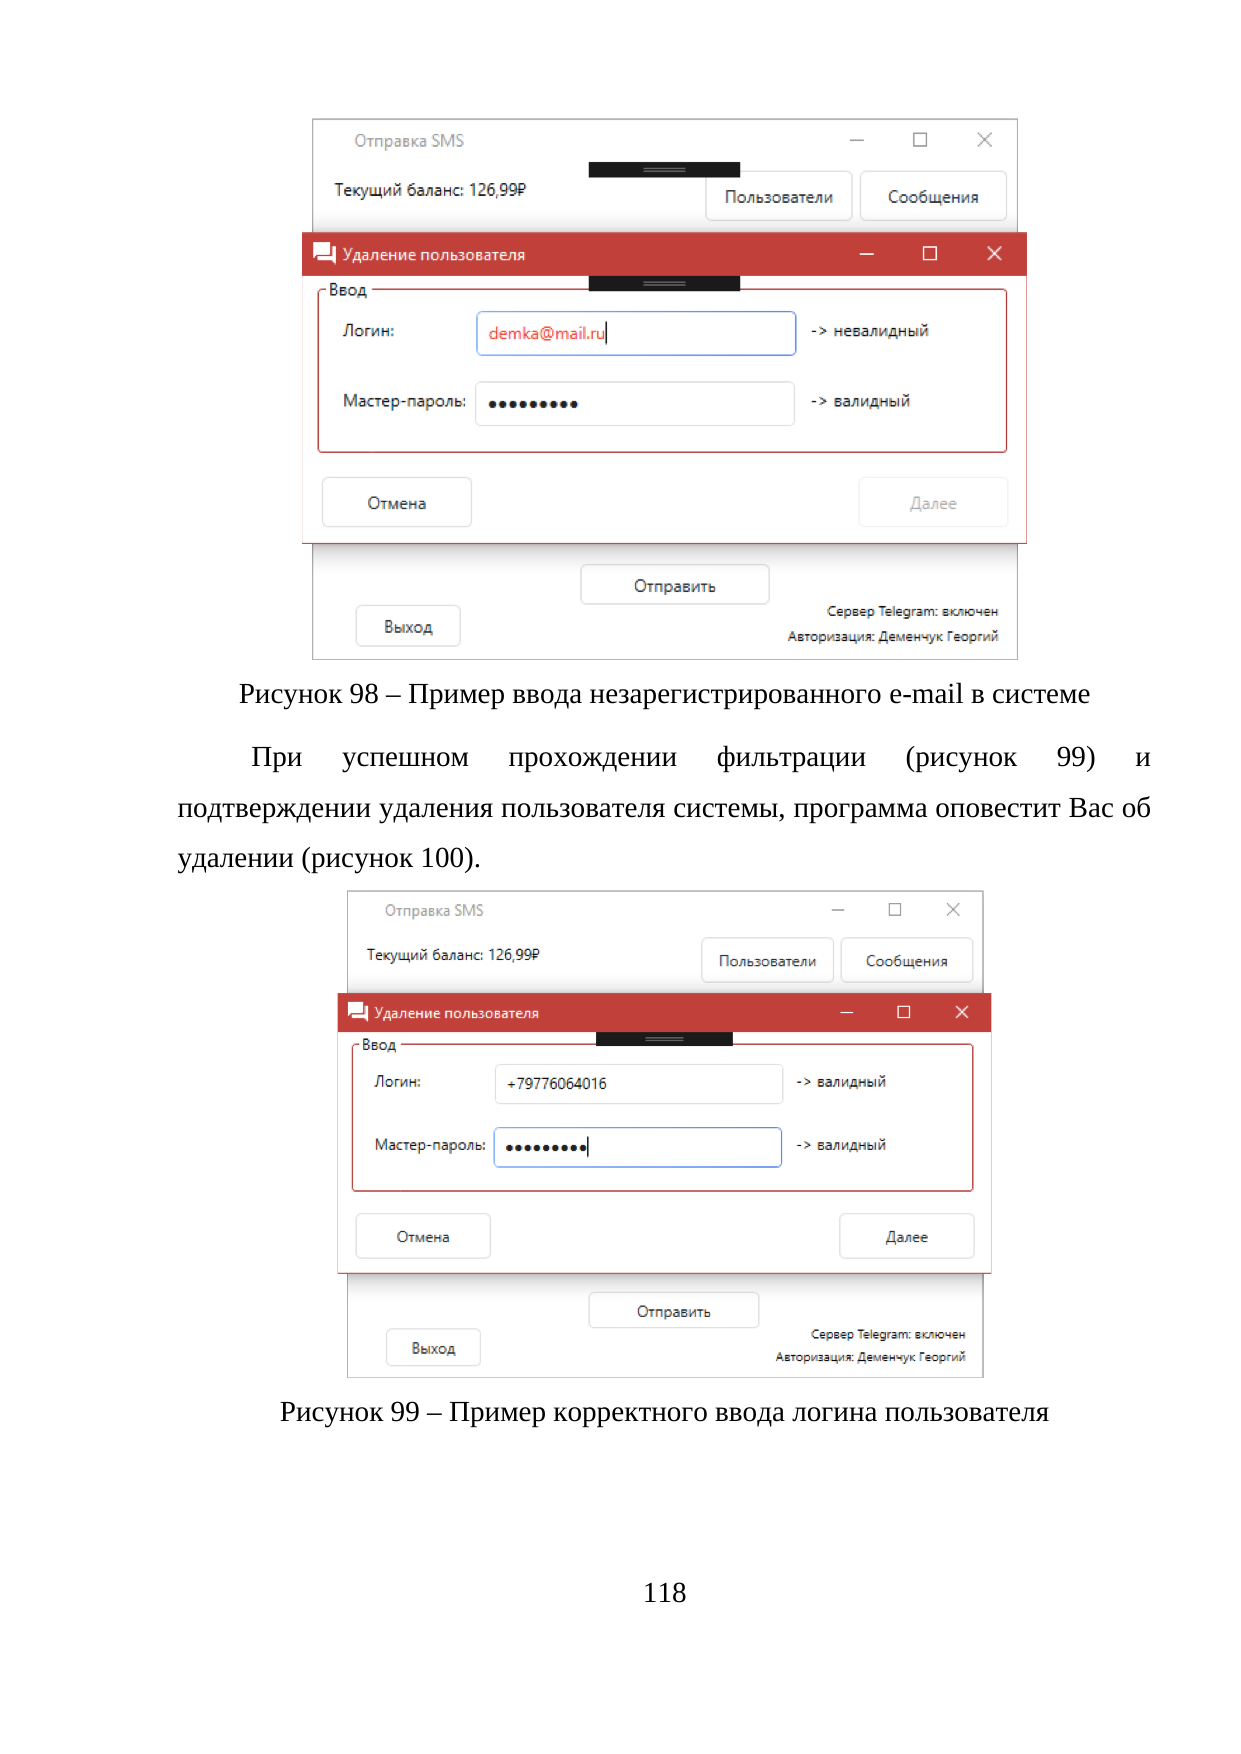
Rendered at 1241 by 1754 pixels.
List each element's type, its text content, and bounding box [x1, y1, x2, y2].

text При успешном прохождении фильтрации (рисунок 99) и подтверждении удаления пользователя системы, программа оповестит Вас об удалении (рисунок 100). [177, 739, 1152, 873]
text Рисунок 98 – Пример ввода незарегистрированного e-mail в системе [177, 677, 1152, 710]
picture [302, 118, 1027, 660]
picture [337, 890, 992, 1378]
text Рисунок 99 – Пример корректного ввода логина пользователя [177, 1394, 1152, 1428]
